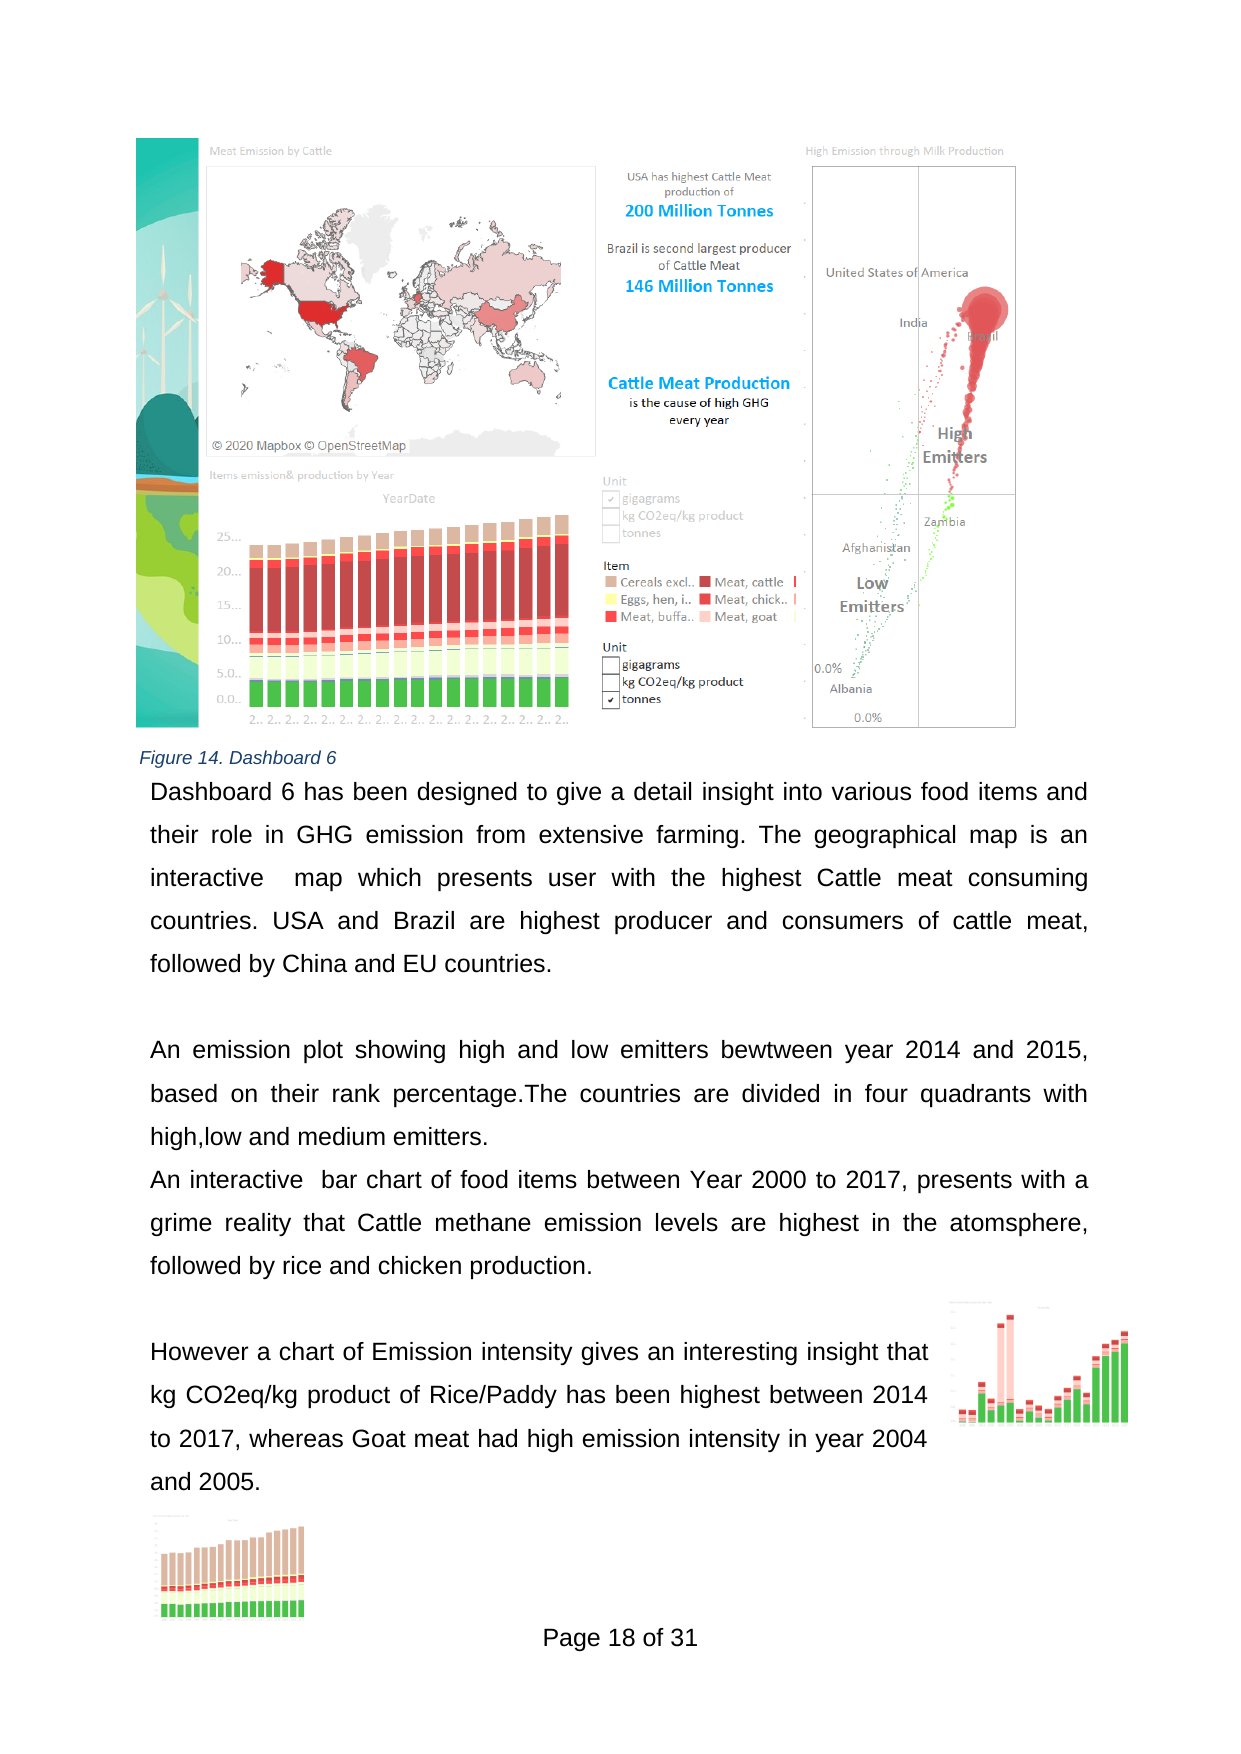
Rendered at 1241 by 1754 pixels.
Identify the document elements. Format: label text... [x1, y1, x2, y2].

text An emission plot showing high and low emitters bewtween year 2014 and 2015, based on their rank percentage.The countries are divided in four quadrants with high,low and medium emitters. [150, 1036, 1090, 1151]
text Dashboard 6 has been designed to give a detail insight into various food items and their role in GHG emission from extensive farming. The geographical map is an interactive map which presents user with the highest Cattle meat consuming countries. USA and Brazil are highest producer and consumers of cattle meat, followed by China and EU countries. [150, 777, 1090, 978]
text However a chart of Emission intensity gives an interesting insight that kg CO2eq/kg product of Rice/Paddy has been highest between 2014 to 2017, whereas Goat meat had high emission intensity in year 2004 and 2005. [150, 1337, 1090, 1496]
picture [93, 119, 1034, 746]
picture [948, 1299, 1129, 1427]
picture [152, 1513, 305, 1621]
text An interactive bar chart of food items between Year 2000 to 2017, presents with a grime reality that Cattle methane emission levels are highest in the atomsphere, followed by rice and chicken production. [150, 1165, 1090, 1280]
